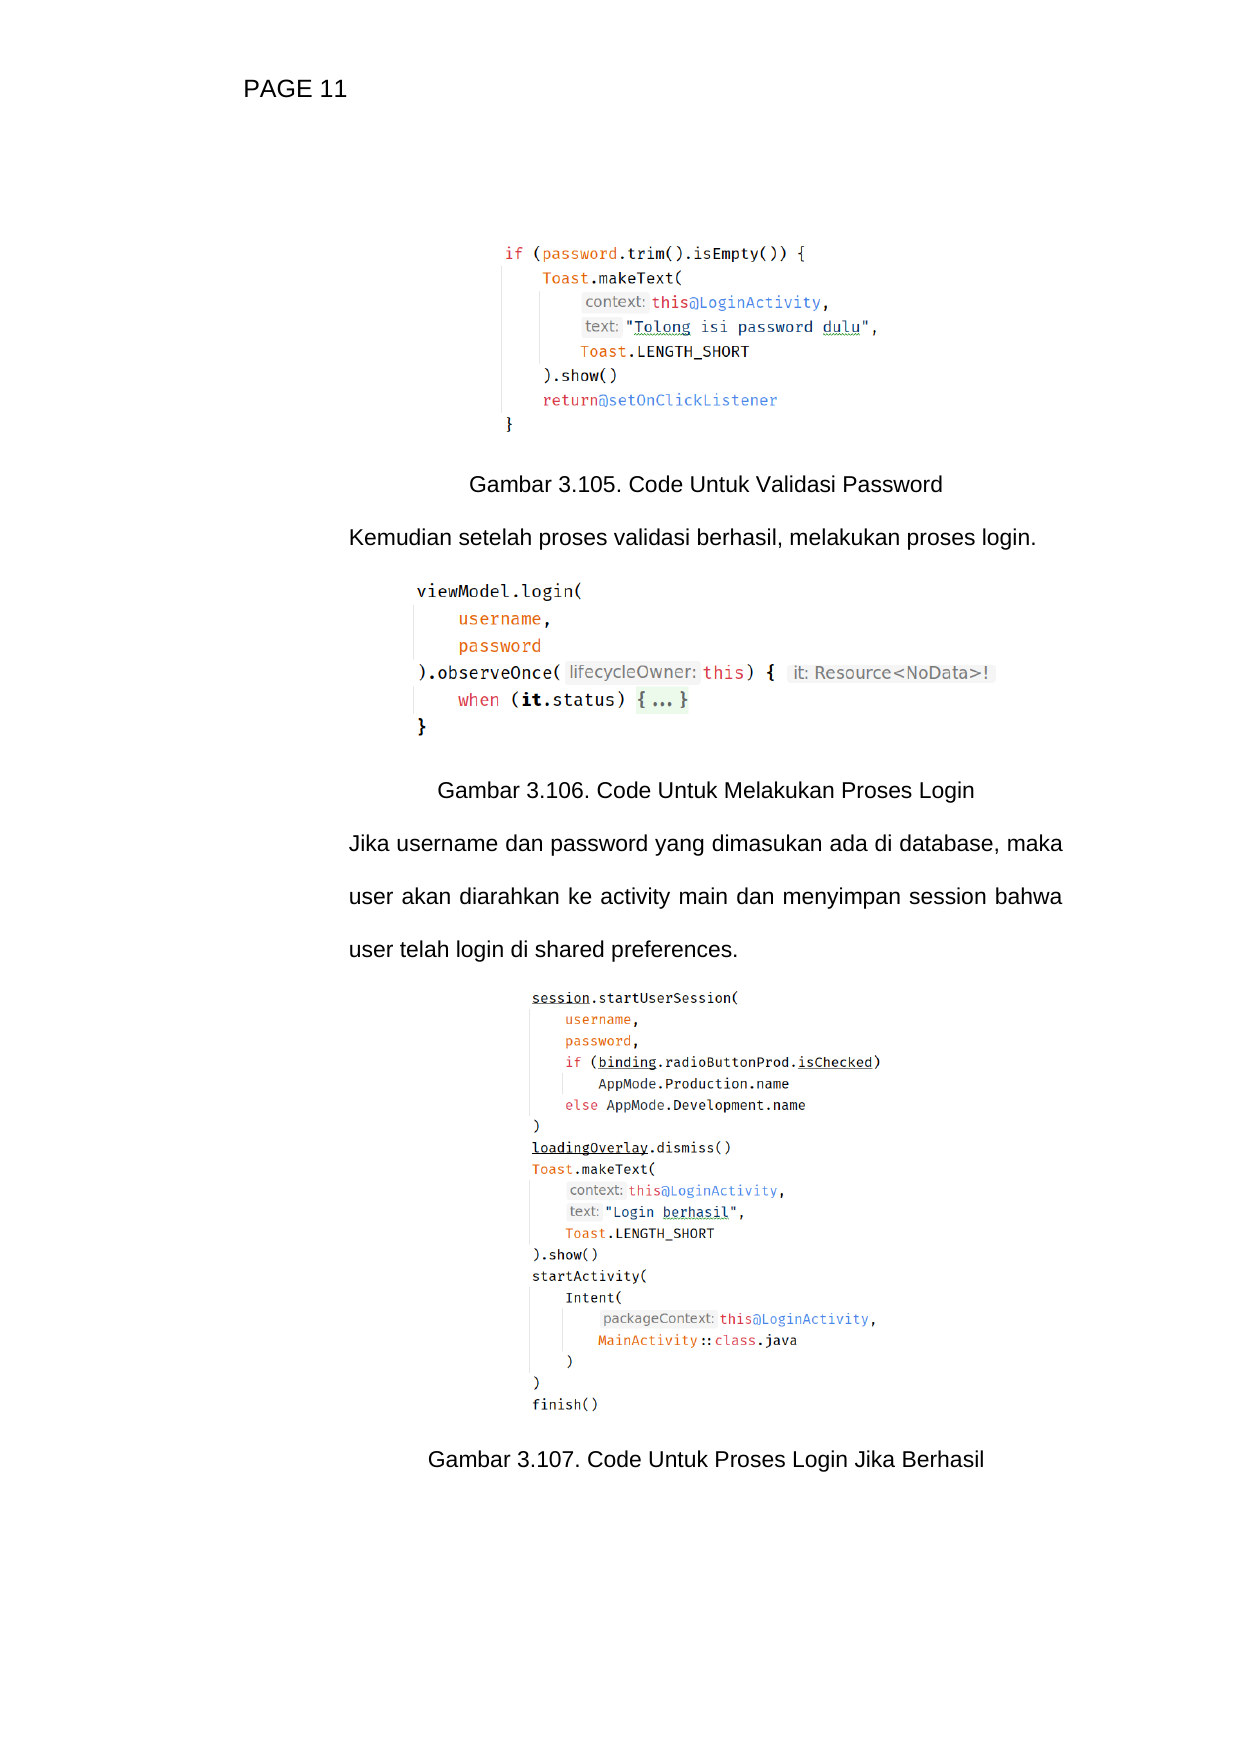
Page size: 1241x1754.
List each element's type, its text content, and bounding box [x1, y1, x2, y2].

text Gambar 3.107. Code Untuk Proses Login Jika Berhasil [349, 1446, 1063, 1473]
text Gambar 3.105. Code Untuk Validasi Password [349, 471, 1063, 497]
picture [408, 576, 1004, 749]
picture [497, 236, 915, 443]
title Kemudian setelah proses validasi berhasil, melakukan proses login. [349, 524, 1063, 550]
text Gambar 3.106. Code Untuk Melakukan Proses Login [349, 777, 1063, 804]
title Jika username dan password yang dimasukan ada di database, maka user akan diarahkan ke activity main dan menyimpan session bahwa user telah login di shared preferences. [349, 830, 1063, 962]
picture [526, 988, 886, 1418]
